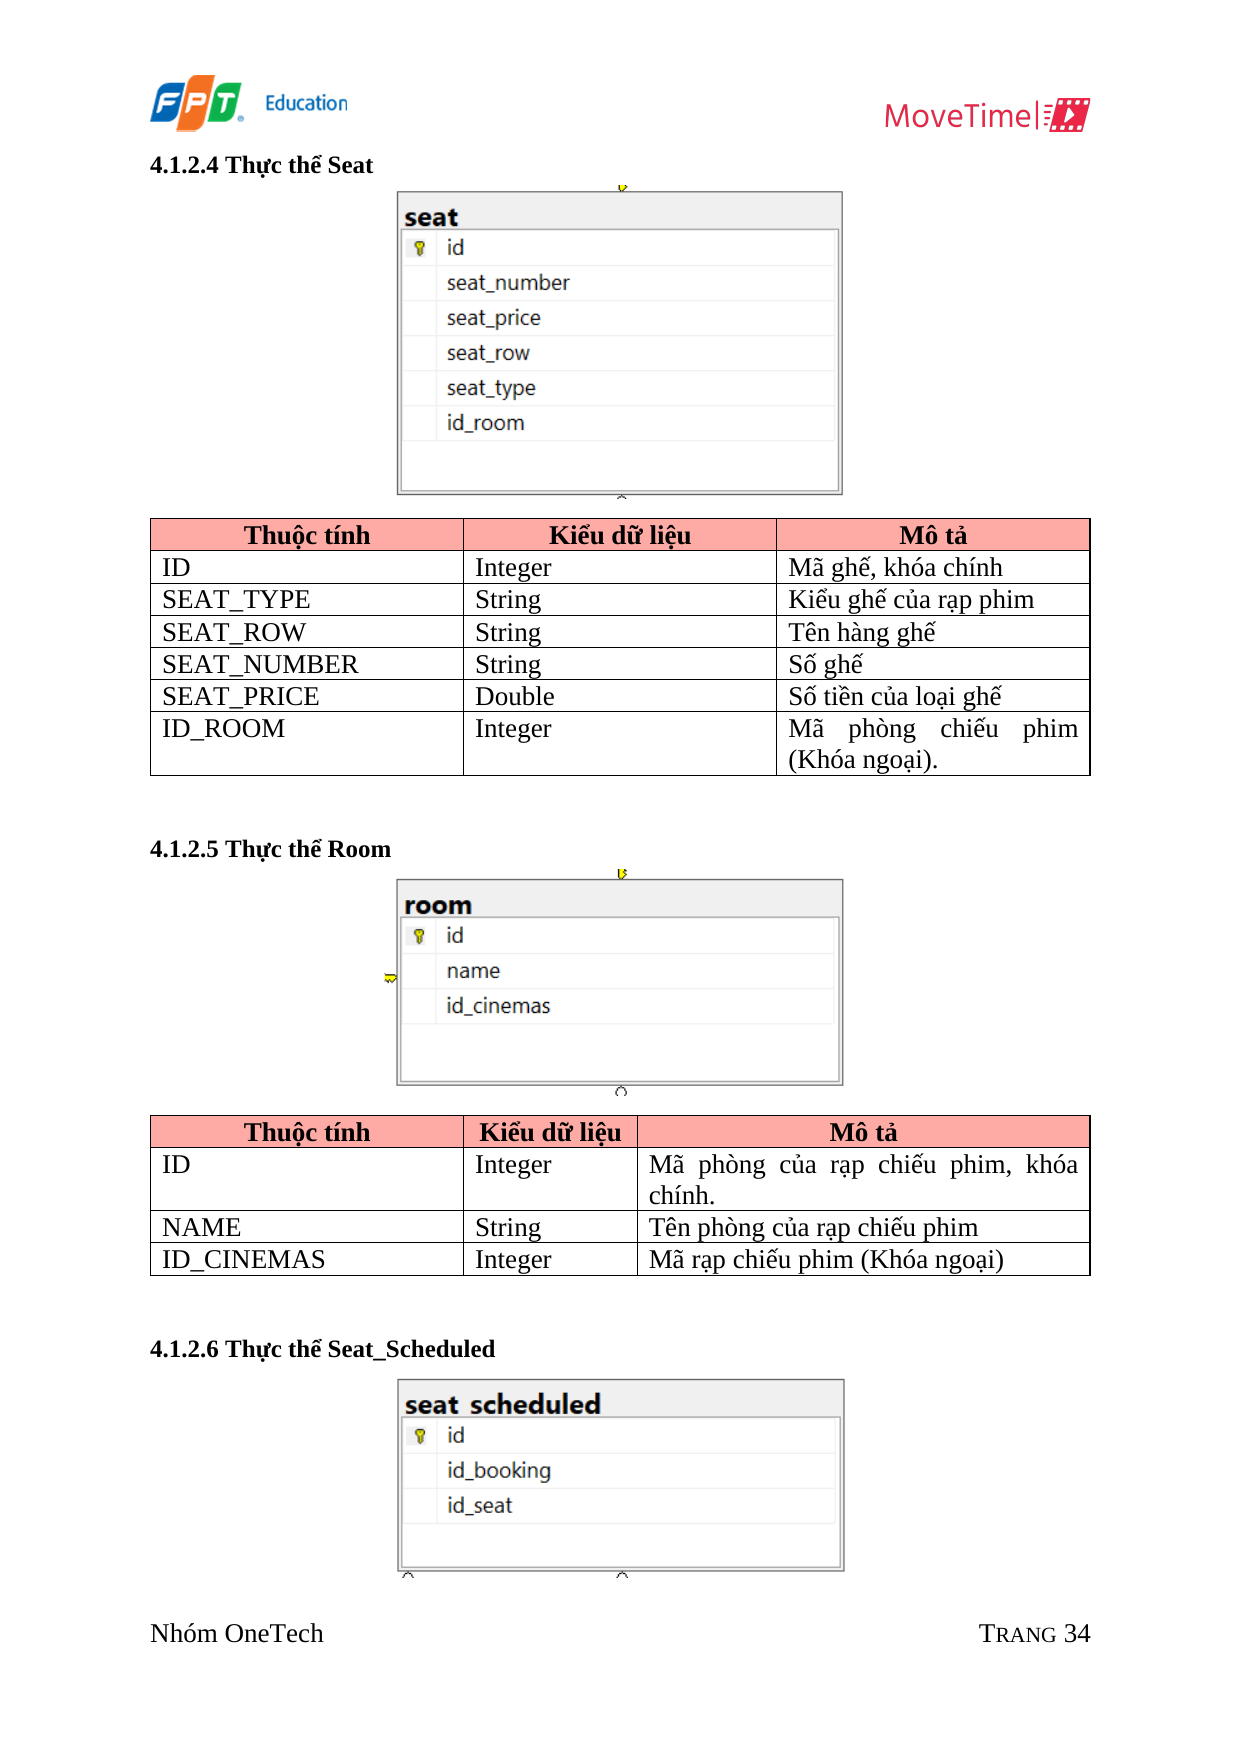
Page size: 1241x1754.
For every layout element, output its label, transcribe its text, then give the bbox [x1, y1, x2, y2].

picture [885, 98, 1091, 132]
table_cell SEAT_NUMBER [151, 648, 463, 679]
table_cell Số tiền của loại ghế [777, 680, 1089, 711]
table_cell ID [151, 1148, 463, 1210]
subtitle 4.1.2.6 Thực thể Seat_Scheduled [150, 1334, 1090, 1363]
table_header Kiểu dữ liệu [464, 1116, 637, 1147]
picture [390, 1369, 851, 1578]
table_header Mô tả [638, 1116, 1089, 1147]
table_cell ID_CINEMAS [151, 1243, 463, 1274]
table_cell Integer [464, 1243, 637, 1274]
table_header Thuộc tính [151, 1116, 463, 1147]
table_cell Integer [464, 712, 776, 774]
picture [387, 185, 853, 499]
table_cell Số ghế [777, 648, 1089, 679]
table_cell SEAT_ROW [151, 616, 463, 647]
subtitle 4.1.2.5 Thực thể Room [150, 834, 1090, 863]
table_cell String [464, 584, 776, 614]
table_cell NAME [151, 1211, 463, 1242]
table_header Kiểu dữ liệu [464, 519, 776, 550]
table_cell Integer [464, 1148, 637, 1210]
subtitle 4.1.2.4 Thực thể Seat [150, 150, 1090, 179]
table_cell Kiểu ghế của rạp phim [777, 584, 1089, 614]
table_cell Mã phòng của rạp chiếu phim, khóa chính. [638, 1148, 1089, 1210]
table_cell Tên hàng ghế [777, 616, 1089, 647]
table_cell String [464, 1211, 637, 1242]
table_cell Tên phòng của rạp chiếu phim [638, 1211, 1089, 1242]
table_cell SEAT_TYPE [151, 584, 463, 614]
table_cell String [464, 616, 776, 647]
table_cell Mã rạp chiếu phim (Khóa ngoại) [638, 1243, 1089, 1274]
table_cell String [464, 648, 776, 679]
picture [384, 869, 856, 1096]
table_cell Double [464, 680, 776, 711]
table_cell ID_ROOM [151, 712, 463, 774]
table_cell ID [151, 551, 463, 582]
table_cell Integer [464, 551, 776, 582]
table_header Thuộc tính [151, 519, 463, 550]
picture [150, 75, 347, 132]
table_cell SEAT_PRICE [151, 680, 463, 711]
table_cell Mã ghế, khóa chính [777, 551, 1089, 582]
table_cell Mã phòng chiếu phim (Khóa ngoại). [777, 712, 1089, 774]
table_header Mô tả [777, 519, 1089, 550]
